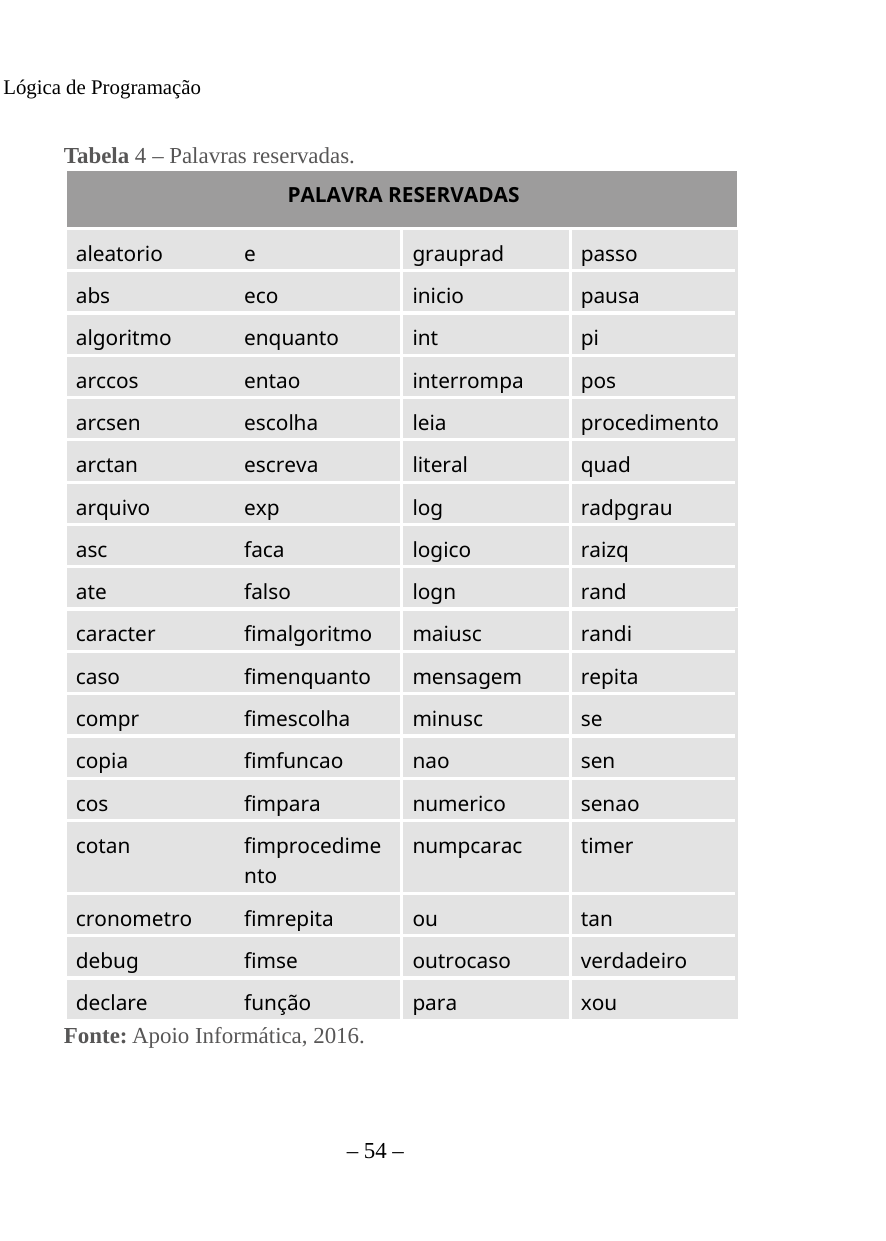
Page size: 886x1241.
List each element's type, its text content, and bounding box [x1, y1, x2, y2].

table_header [67, 171, 242, 227]
table_cell debug [67, 937, 242, 976]
table_cell log [403, 484, 569, 523]
table_cell fimfuncao [242, 738, 400, 777]
table_cell função [242, 980, 400, 1019]
table_cell fimrepita [242, 895, 400, 934]
table_header [570, 171, 737, 227]
table_cell fimpara [242, 780, 400, 819]
table_cell arquivo [67, 484, 242, 523]
table_cell caso [67, 653, 242, 692]
table_cell grauprad [403, 230, 569, 269]
table_cell exp [242, 484, 400, 523]
table_cell abs [67, 272, 242, 311]
table_cell timer [572, 819, 738, 892]
table_cell fimenquanto [242, 653, 400, 692]
table_cell passo [572, 230, 738, 269]
table_cell cotan [67, 822, 242, 892]
table_cell algoritmo [67, 315, 242, 354]
table_cell faca [242, 526, 400, 565]
table_cell radpgrau [572, 481, 738, 523]
table_cell pos [572, 354, 738, 396]
table_cell rand [572, 565, 738, 607]
table_cell cronometro [67, 895, 242, 934]
table_cell minusc [403, 695, 569, 734]
table_cell interrompa [403, 357, 569, 396]
table_cell asc [67, 526, 242, 565]
table_cell xou [572, 976, 738, 1019]
table_cell entao [242, 357, 400, 396]
table_cell falso [242, 568, 400, 607]
table_cell literal [403, 441, 569, 481]
table_cell fimprocedimento [242, 822, 400, 892]
table_cell caracter [67, 611, 242, 650]
table_cell enquanto [242, 315, 400, 354]
table_cell aleatorio [67, 230, 242, 269]
table_cell senao [572, 777, 738, 819]
table_cell procedimento [572, 396, 738, 438]
table_cell e [242, 230, 400, 269]
table_cell fimescolha [242, 695, 400, 734]
text Fonte: Apoio Informática, 2016. [64, 1022, 766, 1048]
table_header PALAVRA RESERVADAS [242, 171, 570, 227]
table_cell se [572, 692, 738, 734]
text Tabela 4 – Palavras reservadas. [64, 142, 766, 168]
table_cell fimalgoritmo [242, 611, 400, 650]
table_cell arccos [67, 357, 242, 396]
table_cell ou [403, 895, 569, 934]
table_cell arcsen [67, 399, 242, 438]
table_cell sen [572, 734, 738, 777]
table_cell repita [572, 650, 738, 692]
table_cell mensagem [403, 653, 569, 692]
table_cell fimse [242, 937, 400, 976]
table_cell nao [403, 738, 569, 777]
table_cell logn [403, 568, 569, 607]
table_cell ate [67, 568, 242, 607]
table_cell inicio [403, 272, 569, 311]
table_cell cos [67, 780, 242, 819]
table_cell para [403, 980, 569, 1019]
table_cell escolha [242, 399, 400, 438]
table_cell randi [572, 608, 738, 650]
table_cell compr [67, 695, 242, 734]
table_cell arctan [67, 441, 242, 481]
table_cell numerico [403, 780, 569, 819]
table_cell copia [67, 738, 242, 777]
table_cell pausa [572, 269, 738, 311]
table_cell int [403, 315, 569, 354]
table_cell escreva [242, 441, 400, 481]
table_cell declare [67, 980, 242, 1019]
table_cell pi [572, 311, 738, 354]
table_cell numpcarac [403, 822, 569, 892]
table_cell logico [403, 526, 569, 565]
table_cell raizq [572, 523, 738, 565]
table_cell tan [572, 892, 738, 934]
table_cell eco [242, 272, 400, 311]
table_cell quad [572, 438, 738, 481]
table_cell leia [403, 399, 569, 438]
table_cell maiusc [403, 611, 569, 650]
table_cell outrocaso [403, 937, 569, 976]
table_cell verdadeiro [572, 934, 738, 976]
